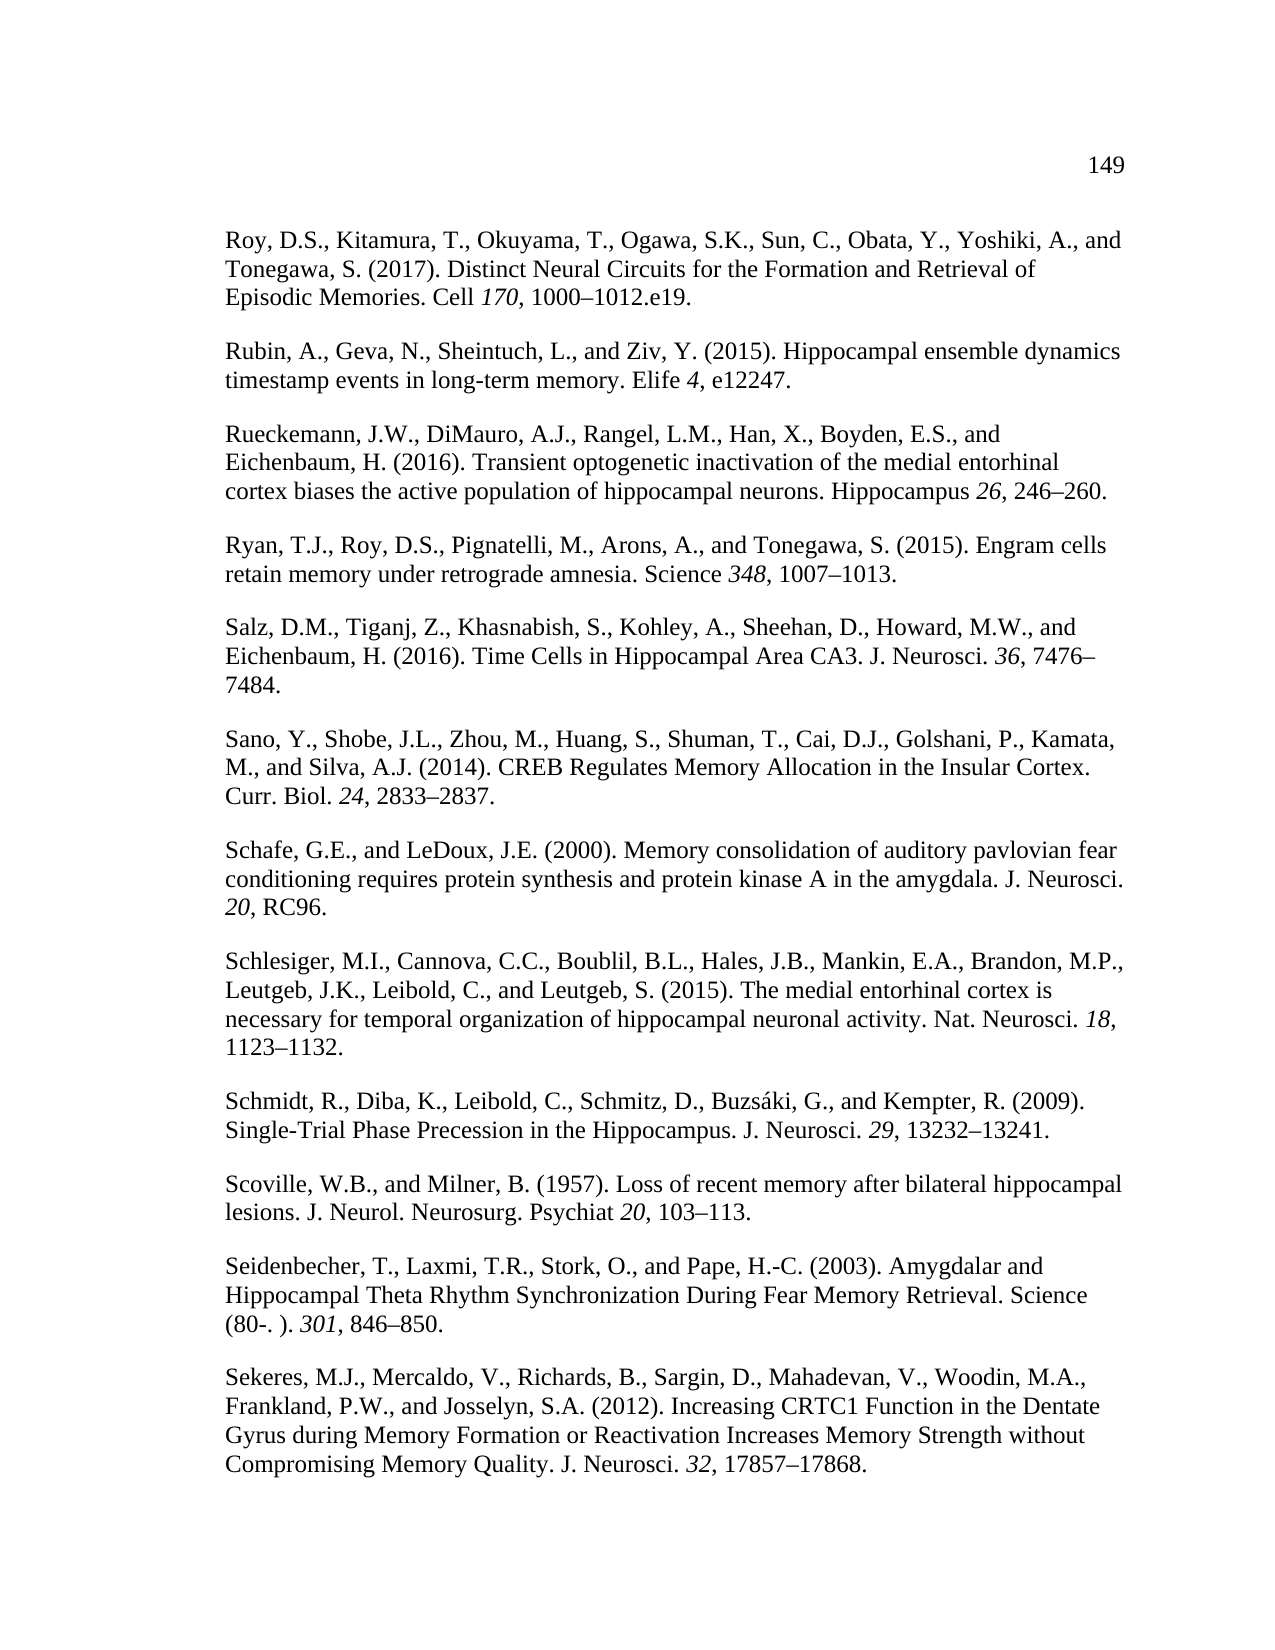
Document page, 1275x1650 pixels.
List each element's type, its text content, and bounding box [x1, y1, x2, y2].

text Scoville, W.B., and Milner, B. (1957). Loss of recent memory after bilateral hippocampal lesions. J. Neurol. Neurosurg. Psychiat 20, 103–113. [225, 1169, 1125, 1226]
text Roy, D.S., Kitamura, T., Okuyama, T., Ogawa, S.K., Sun, C., Obata, Y., Yoshiki, A., and Tonegawa, S. (2017). Distinct Neural Circuits for the Formation and Retrieval of Episodic Memories. Cell 170, 1000–1012.e19. [225, 225, 1125, 311]
text Sano, Y., Shobe, J.L., Zhou, M., Huang, S., Shuman, T., Cai, D.J., Golshani, P., Kamata, M., and Silva, A.J. (2014). CREB Regulates Memory Allocation in the Insular Cortex. Curr. Biol. 24, 2833–2837. [225, 724, 1125, 810]
text Schafe, G.E., and LeDoux, J.E. (2000). Memory consolidation of auditory pavlovian fear conditioning requires protein synthesis and protein kinase A in the amygdala. J. Neurosci. 20, RC96. [225, 835, 1125, 921]
text Rueckemann, J.W., DiMauro, A.J., Rangel, L.M., Han, X., Boyden, E.S., and Eichenbaum, H. (2016). Transient optogenetic inactivation of the medial entorhinal cortex biases the active population of hippocampal neurons. Hippocampus 26, 246–260. [225, 419, 1125, 505]
text Ryan, T.J., Roy, D.S., Pignatelli, M., Arons, A., and Tonegawa, S. (2015). Engram cells retain memory under retrograde amnesia. Science 348, 1007–1013. [225, 530, 1125, 587]
text Schmidt, R., Diba, K., Leibold, C., Schmitz, D., Buzsáki, G., and Kempter, R. (2009). Single-Trial Phase Precession in the Hippocampus. J. Neurosci. 29, 13232–13241. [225, 1086, 1125, 1144]
text Salz, D.M., Tiganj, Z., Khasnabish, S., Kohley, A., Sheehan, D., Howard, M.W., and Eichenbaum, H. (2016). Time Cells in Hippocampal Area CA3. J. Neurosci. 36, 7476–7484. [225, 612, 1125, 699]
text Seidenbecher, T., Laxmi, T.R., Stork, O., and Pape, H.-C. (2003). Amygdalar and Hippocampal Theta Rhythm Synchronization During Fear Memory Retrieval. Science (80-. ). 301, 846–850. [225, 1251, 1125, 1337]
text Rubin, A., Geva, N., Sheintuch, L., and Ziv, Y. (2015). Hippocampal ensemble dynamics timestamp events in long-term memory. Elife 4, e12247. [225, 336, 1125, 394]
text Sekeres, M.J., Mercaldo, V., Richards, B., Sargin, D., Mahadevan, V., Woodin, M.A., Frankland, P.W., and Josselyn, S.A. (2012). Increasing CRTC1 Function in the Dentate Gyrus during Memory Formation or Reactivation Increases Memory Strength without Compromising Memory Quality. J. Neurosci. 32, 17857–17868. [225, 1362, 1125, 1477]
text Schlesiger, M.I., Cannova, C.C., Boublil, B.L., Hales, J.B., Mankin, E.A., Brandon, M.P., Leutgeb, J.K., Leibold, C., and Leutgeb, S. (2015). The medial entorhinal cortex is necessary for temporal organization of hippocampal neuronal activity. Nat. Neurosci. 18, 1123–1132. [225, 946, 1125, 1061]
